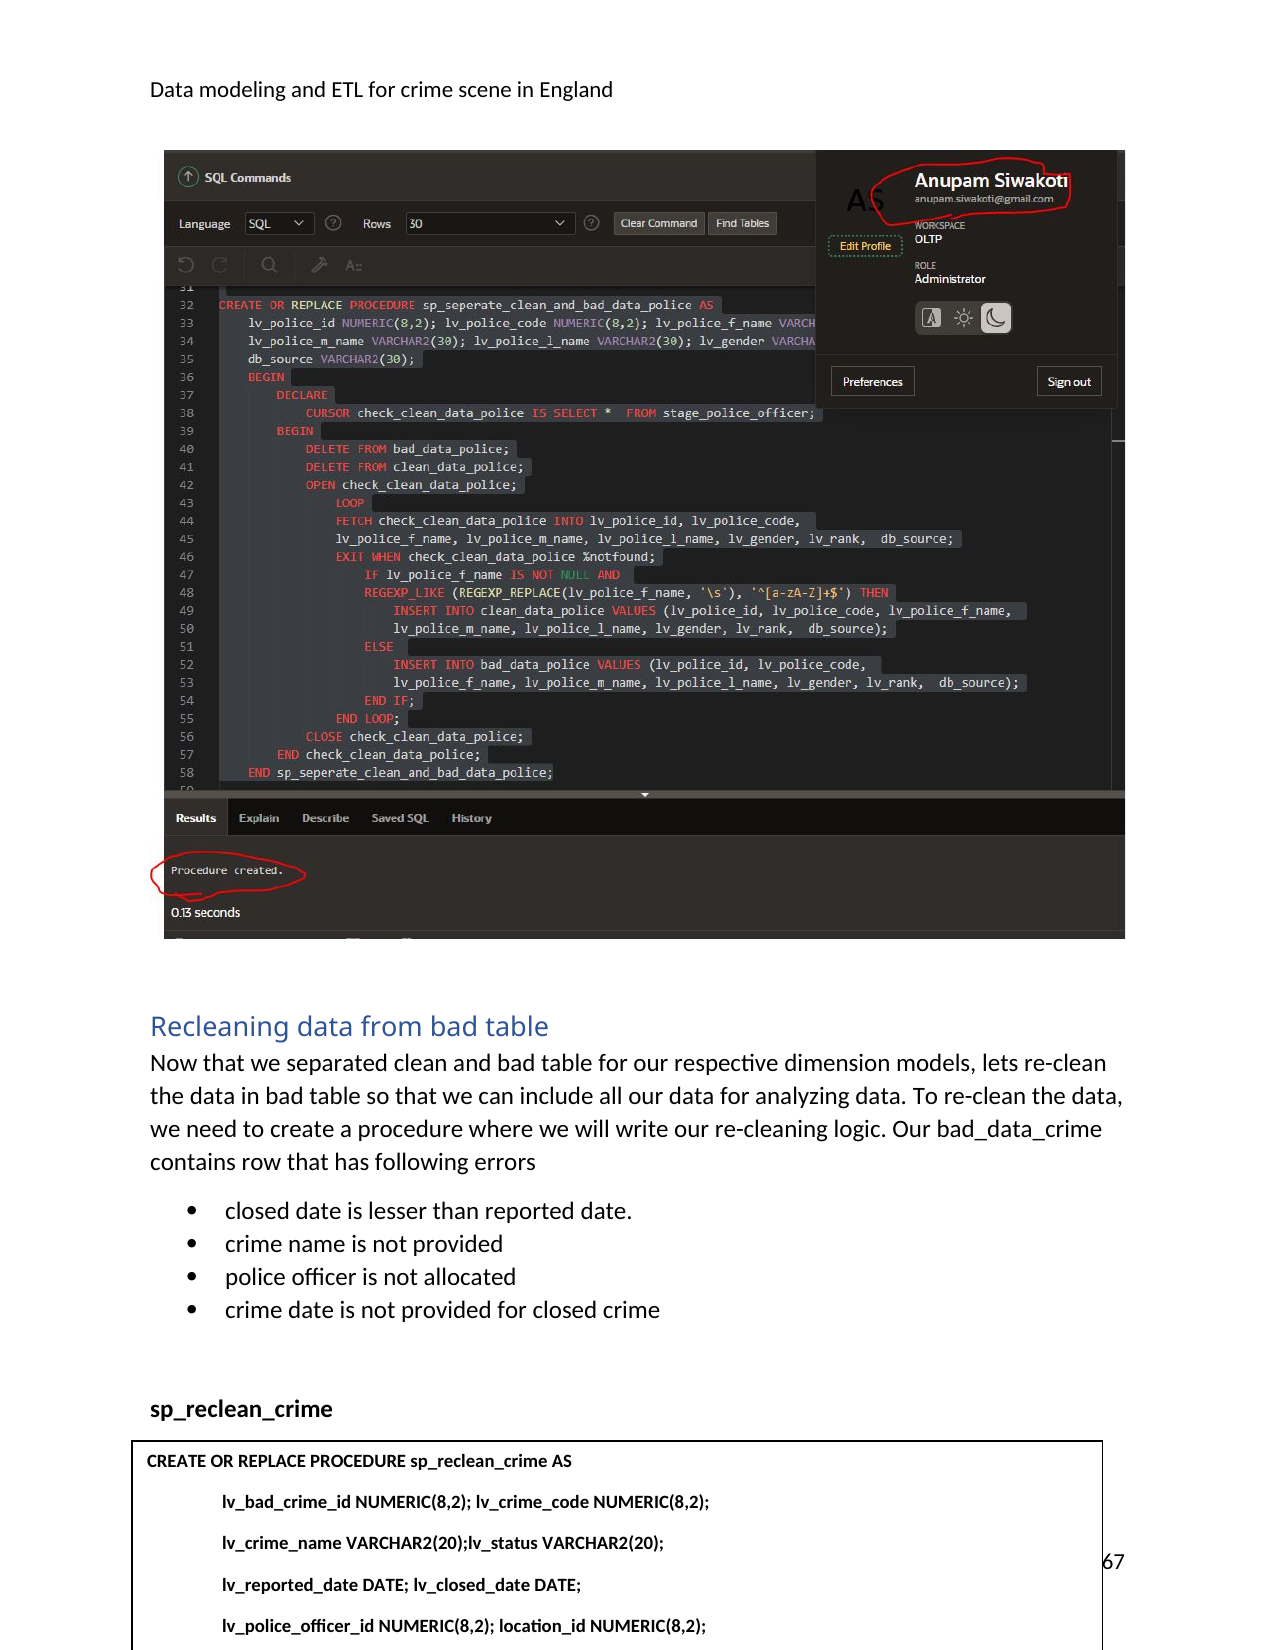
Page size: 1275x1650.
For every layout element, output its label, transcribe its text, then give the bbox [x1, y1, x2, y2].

subtitle Recleaning data from bad table [150, 1007, 1125, 1044]
list crime name is not provided [187, 1228, 1125, 1259]
list crime date is not provided for closed crime [187, 1294, 1125, 1325]
list closed date is lesser than reported date. [187, 1195, 1125, 1226]
text Now that we separated clean and bad table for our respective dimension models, lets re-clean the data in bad table so that we can include all our data for analyzing data. To re-clean the data, we need to create a procedure where we will write our re-cleaning logic. Our bad_data_crime contains row that has following errors [150, 1047, 1125, 1176]
text sp_reclean_crime [150, 1393, 1125, 1424]
picture [150, 150, 1125, 939]
list police officer is not allocated [187, 1261, 1125, 1292]
